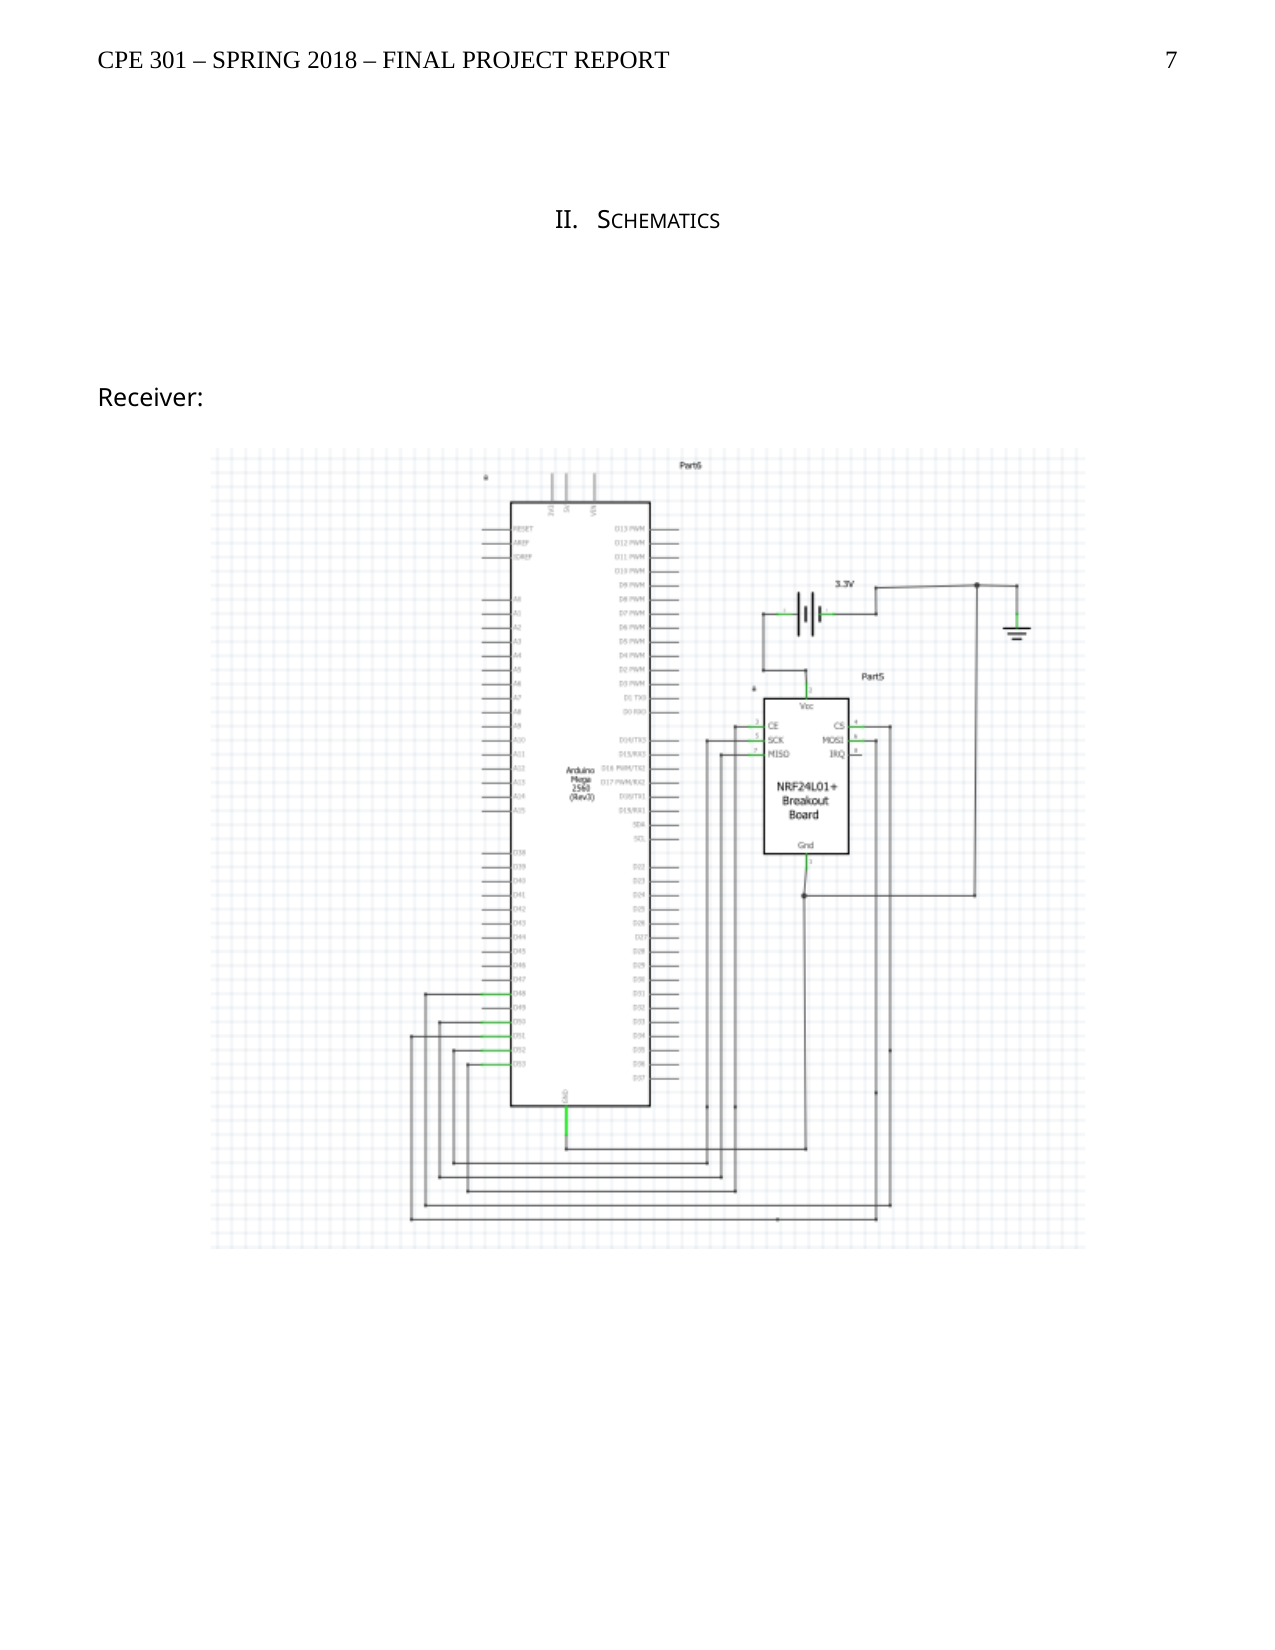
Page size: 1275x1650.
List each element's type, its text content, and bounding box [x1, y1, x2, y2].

picture [210, 448, 1086, 1249]
subtitle Schematics [97, 201, 1177, 236]
text Receiver: [97, 380, 1177, 414]
